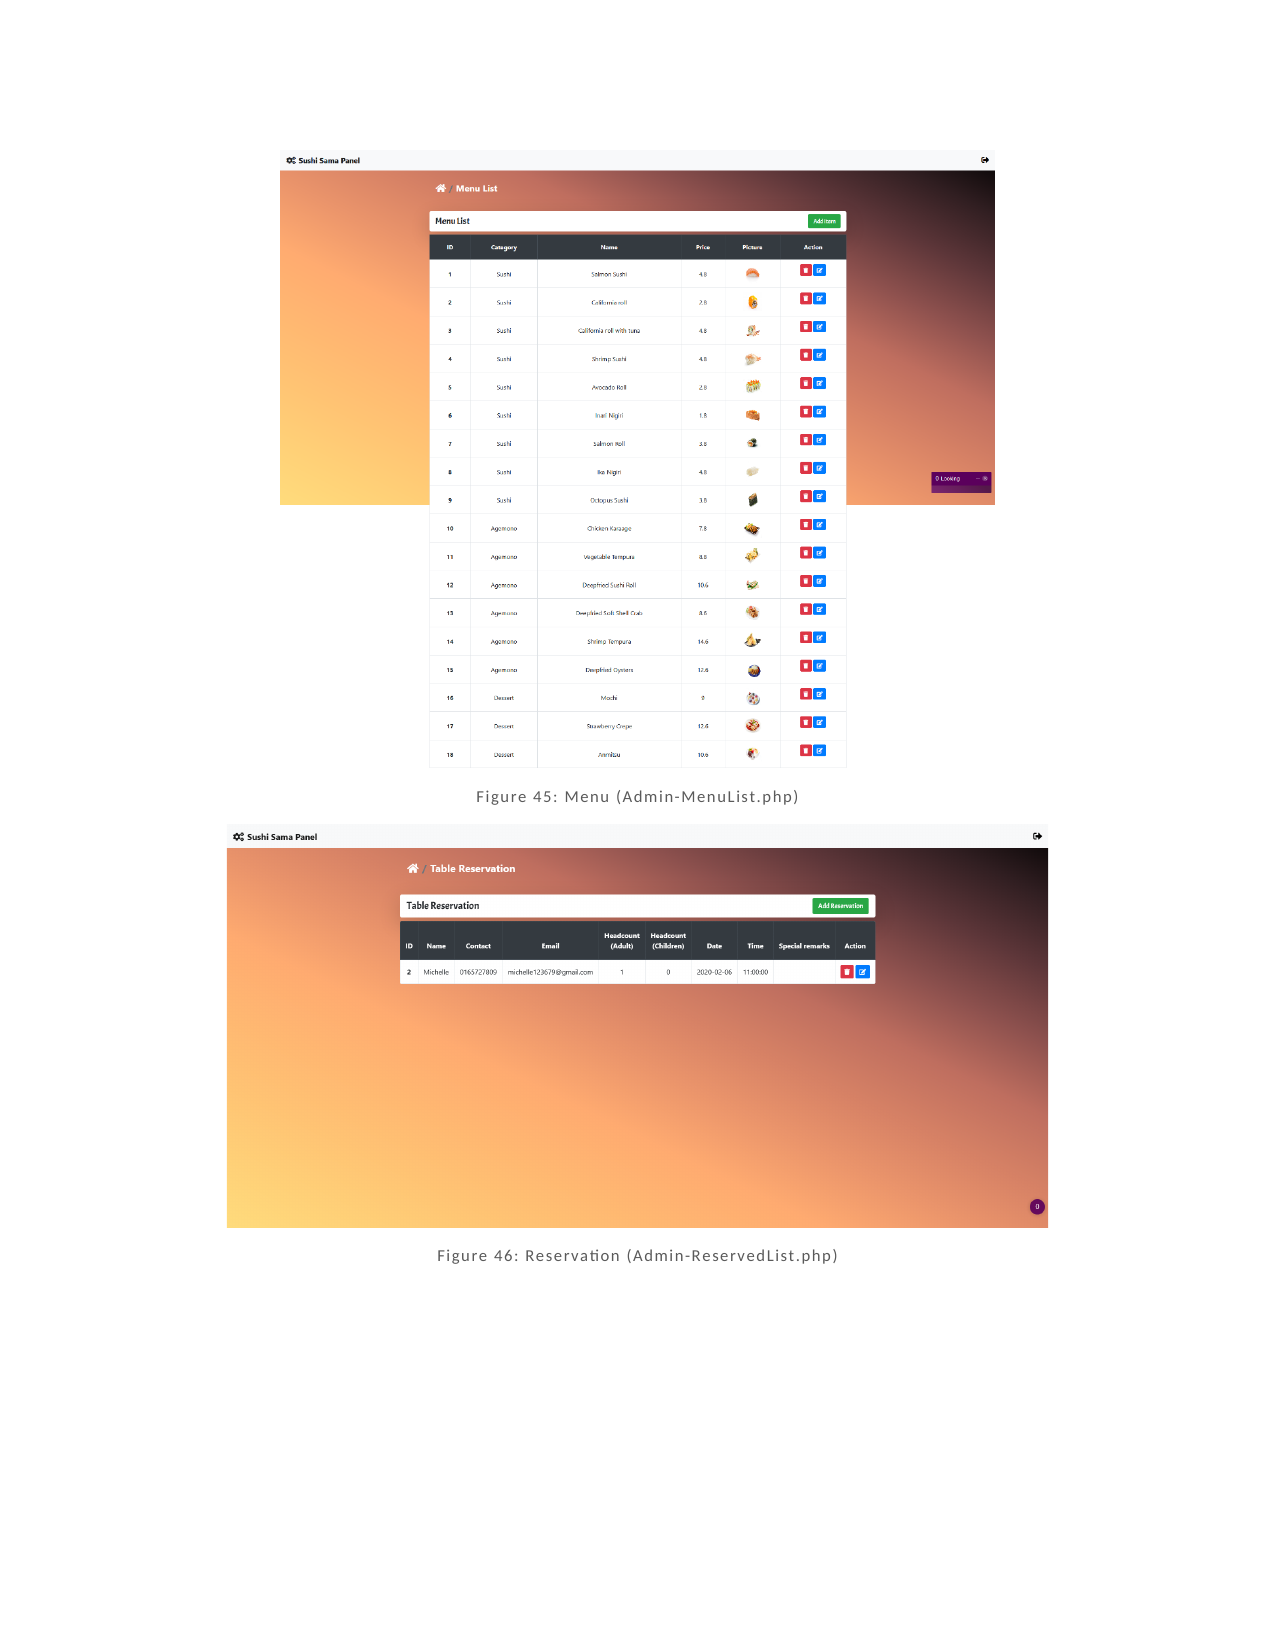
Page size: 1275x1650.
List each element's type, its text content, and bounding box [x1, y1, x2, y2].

picture [280, 150, 995, 768]
subtitle Figure 46: Reservation (Admin-ReservedList.php) [150, 1246, 1125, 1266]
picture [226, 824, 1049, 1228]
subtitle Figure 45: Menu (Admin-MenuList.php) [150, 786, 1125, 806]
